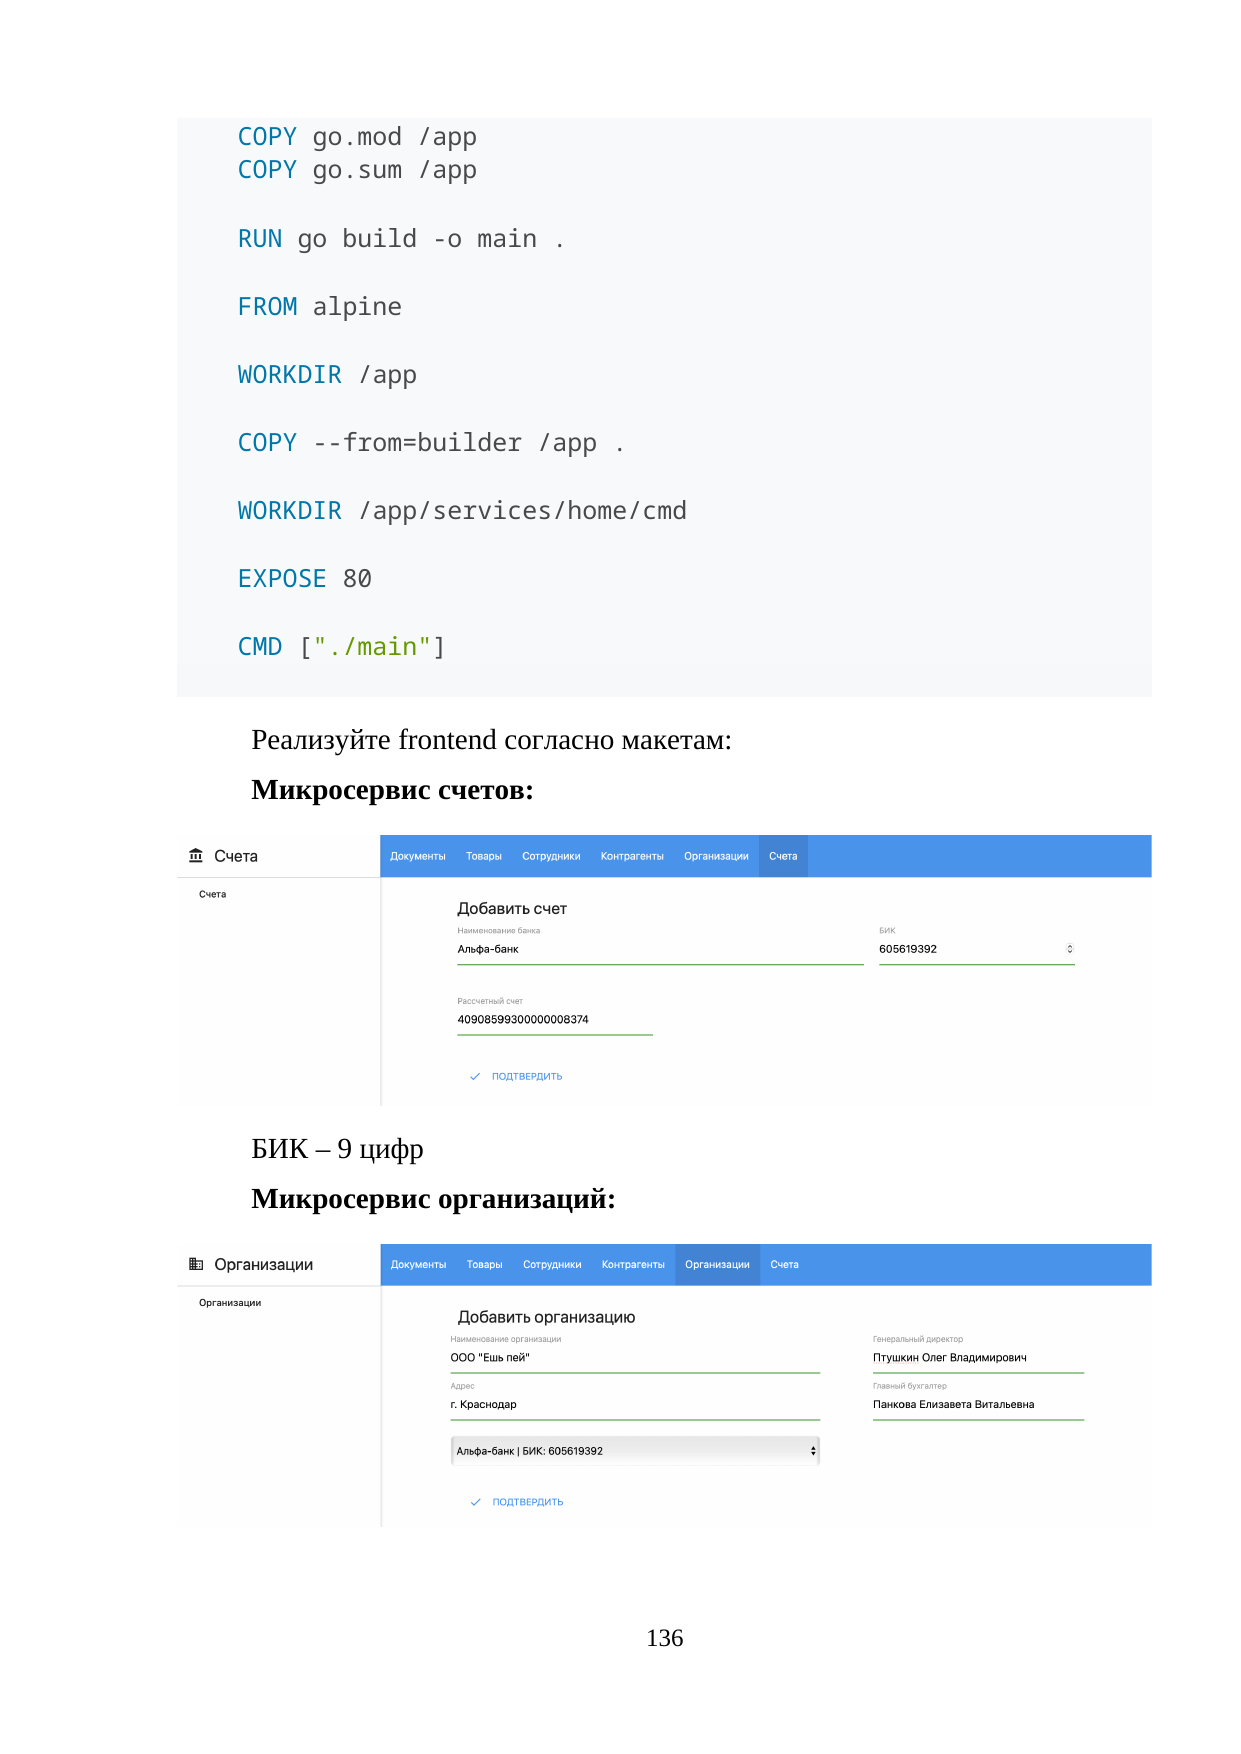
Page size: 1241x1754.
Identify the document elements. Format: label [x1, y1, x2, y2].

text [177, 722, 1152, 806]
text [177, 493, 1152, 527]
picture [177, 835, 1152, 1106]
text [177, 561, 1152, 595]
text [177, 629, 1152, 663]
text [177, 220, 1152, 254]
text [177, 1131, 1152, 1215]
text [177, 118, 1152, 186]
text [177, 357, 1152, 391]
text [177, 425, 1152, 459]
picture [177, 1244, 1152, 1527]
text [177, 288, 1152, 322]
